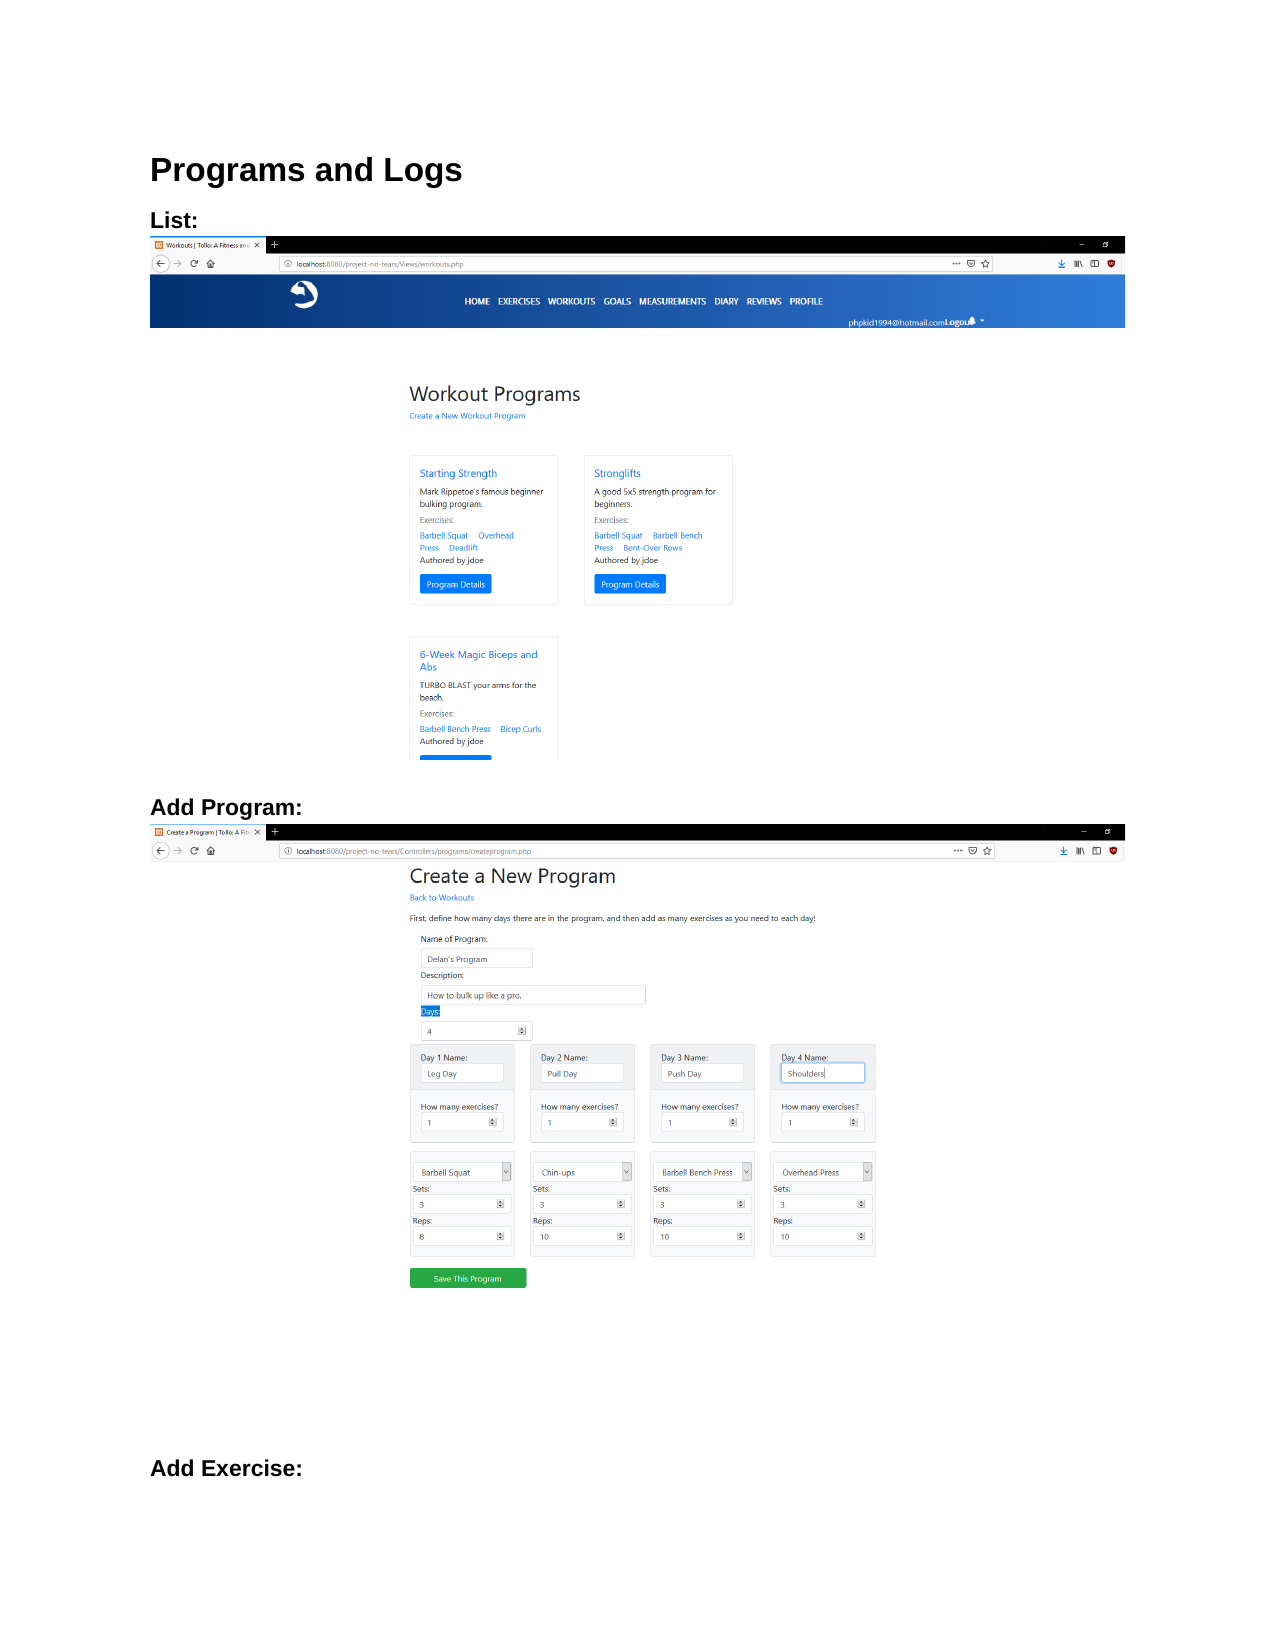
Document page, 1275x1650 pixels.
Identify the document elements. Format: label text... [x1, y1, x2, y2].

text Add Program: [150, 794, 1125, 820]
subtitle Programs and Logs [150, 150, 1125, 188]
text Add Exercise: [150, 1455, 1125, 1481]
picture [150, 236, 1125, 760]
text List: [150, 207, 1125, 233]
picture [150, 824, 1125, 1331]
